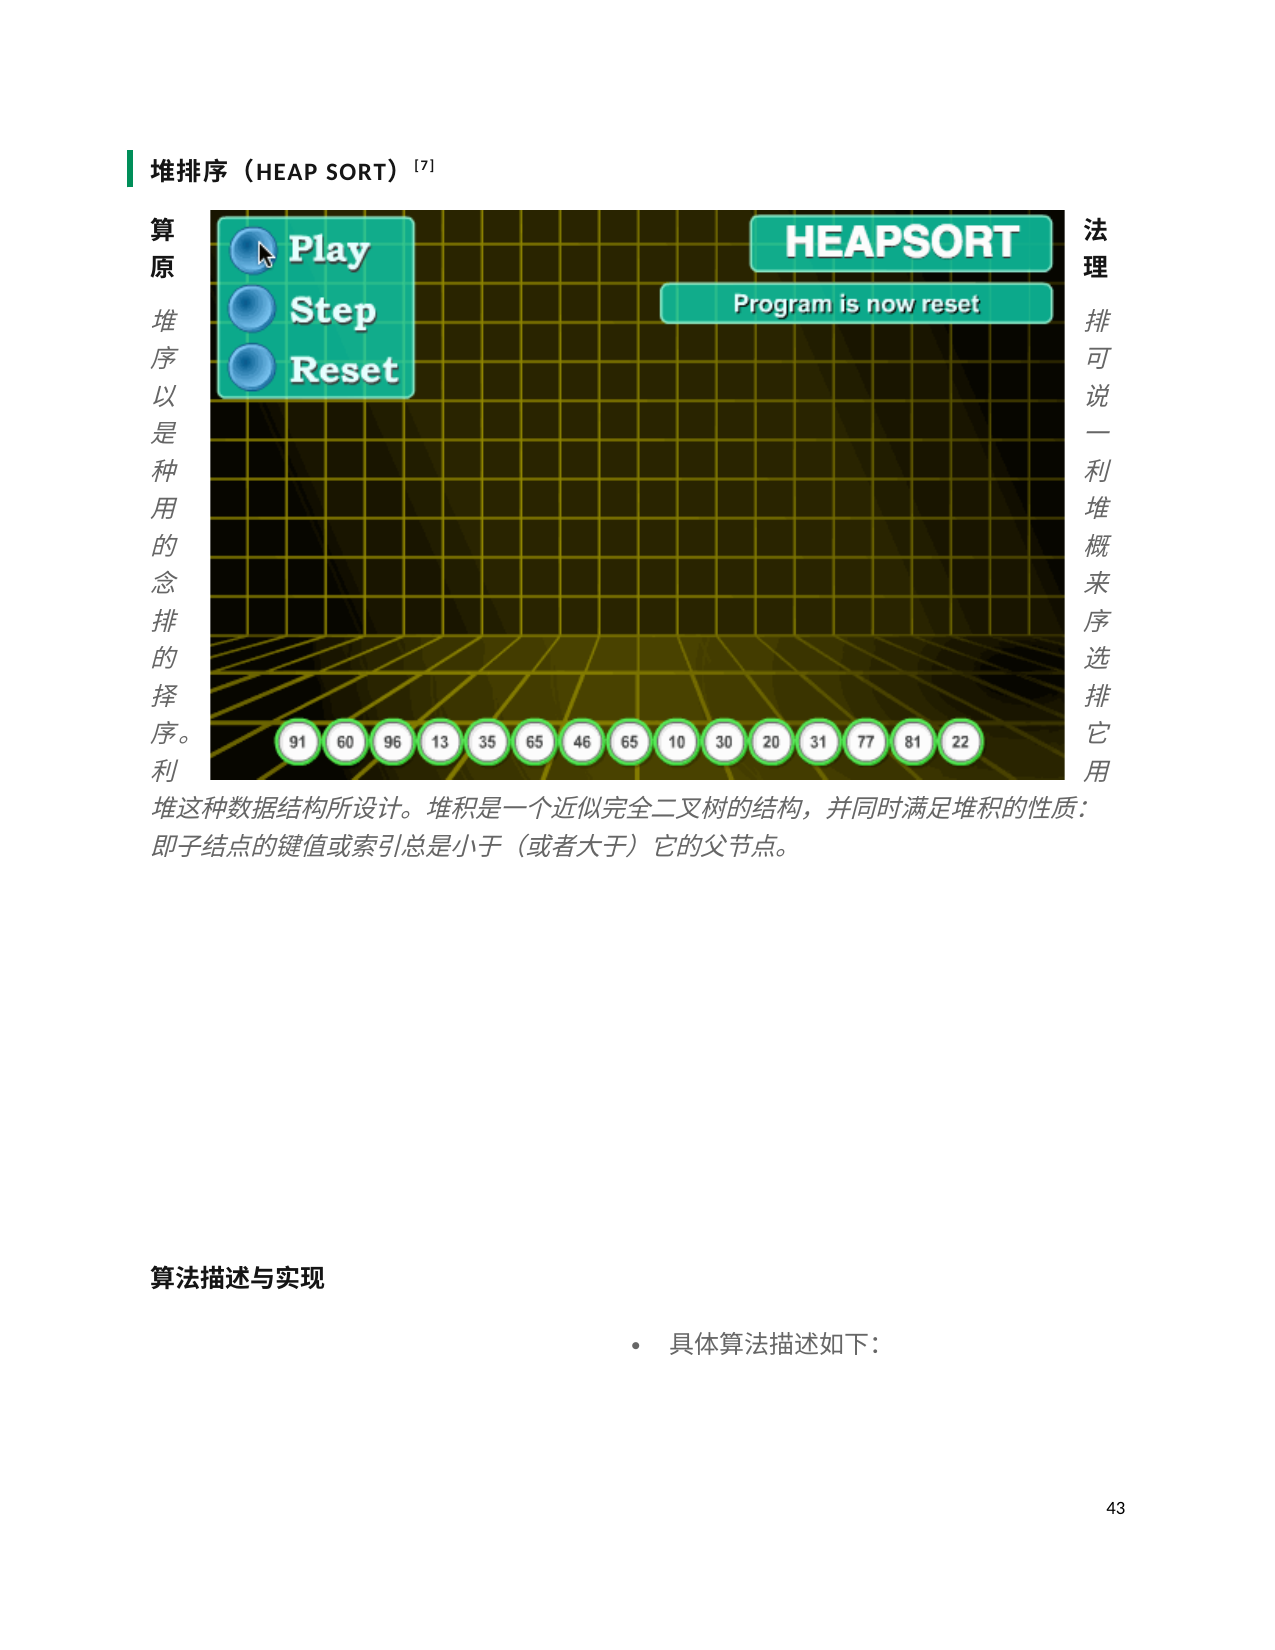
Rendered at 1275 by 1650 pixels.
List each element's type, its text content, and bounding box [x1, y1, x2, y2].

text 算法原理 [150, 209, 1125, 284]
text 算法描述与实现 [150, 1257, 1125, 1295]
list 具体算法描述如下： [632, 1324, 1125, 1361]
text 堆排序（HEAP SORT）[7] [150, 150, 1125, 187]
picture [210, 210, 1065, 780]
